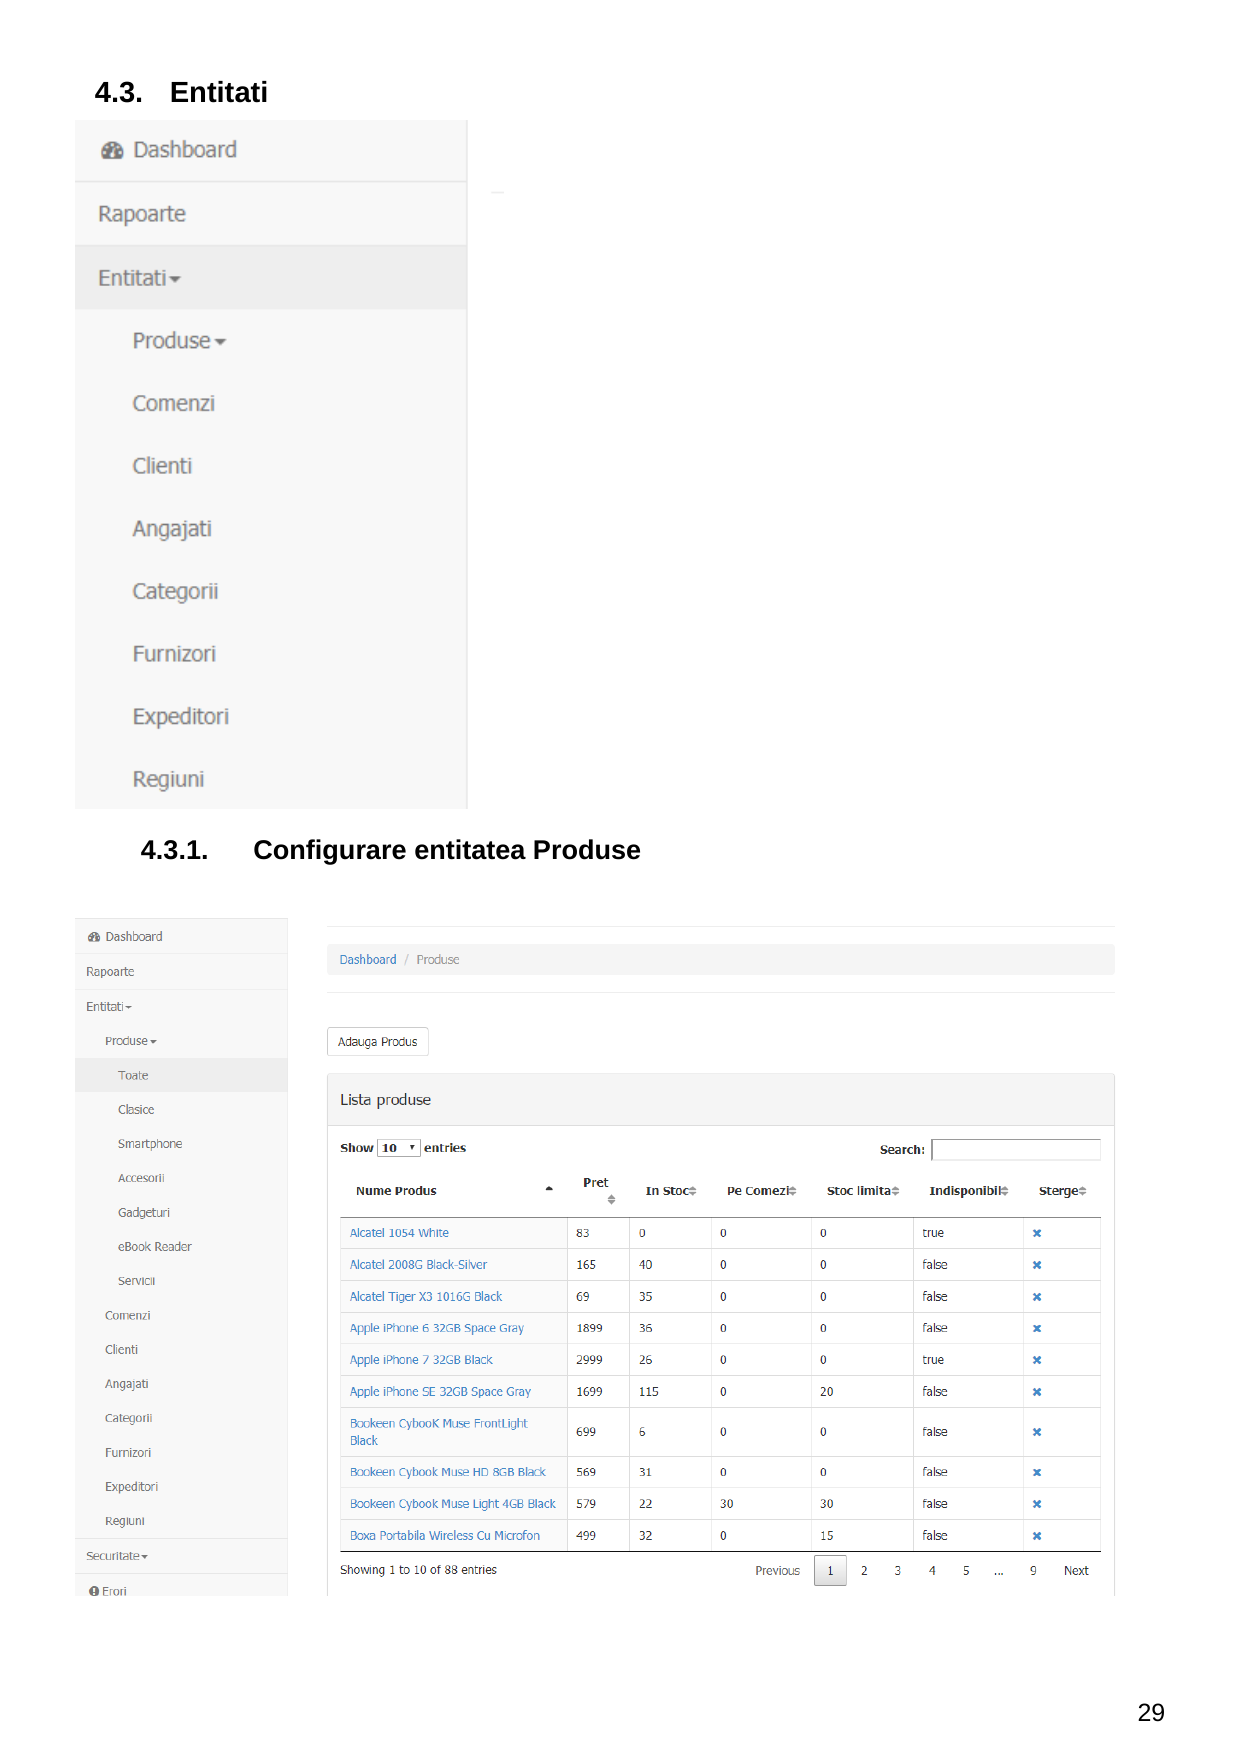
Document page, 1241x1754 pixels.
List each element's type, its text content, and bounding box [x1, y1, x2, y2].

subtitle Entitati [94, 75, 1165, 108]
subtitle Configurare entitatea Produse [141, 834, 1165, 865]
picture [75, 120, 504, 809]
picture [75, 918, 1118, 1596]
